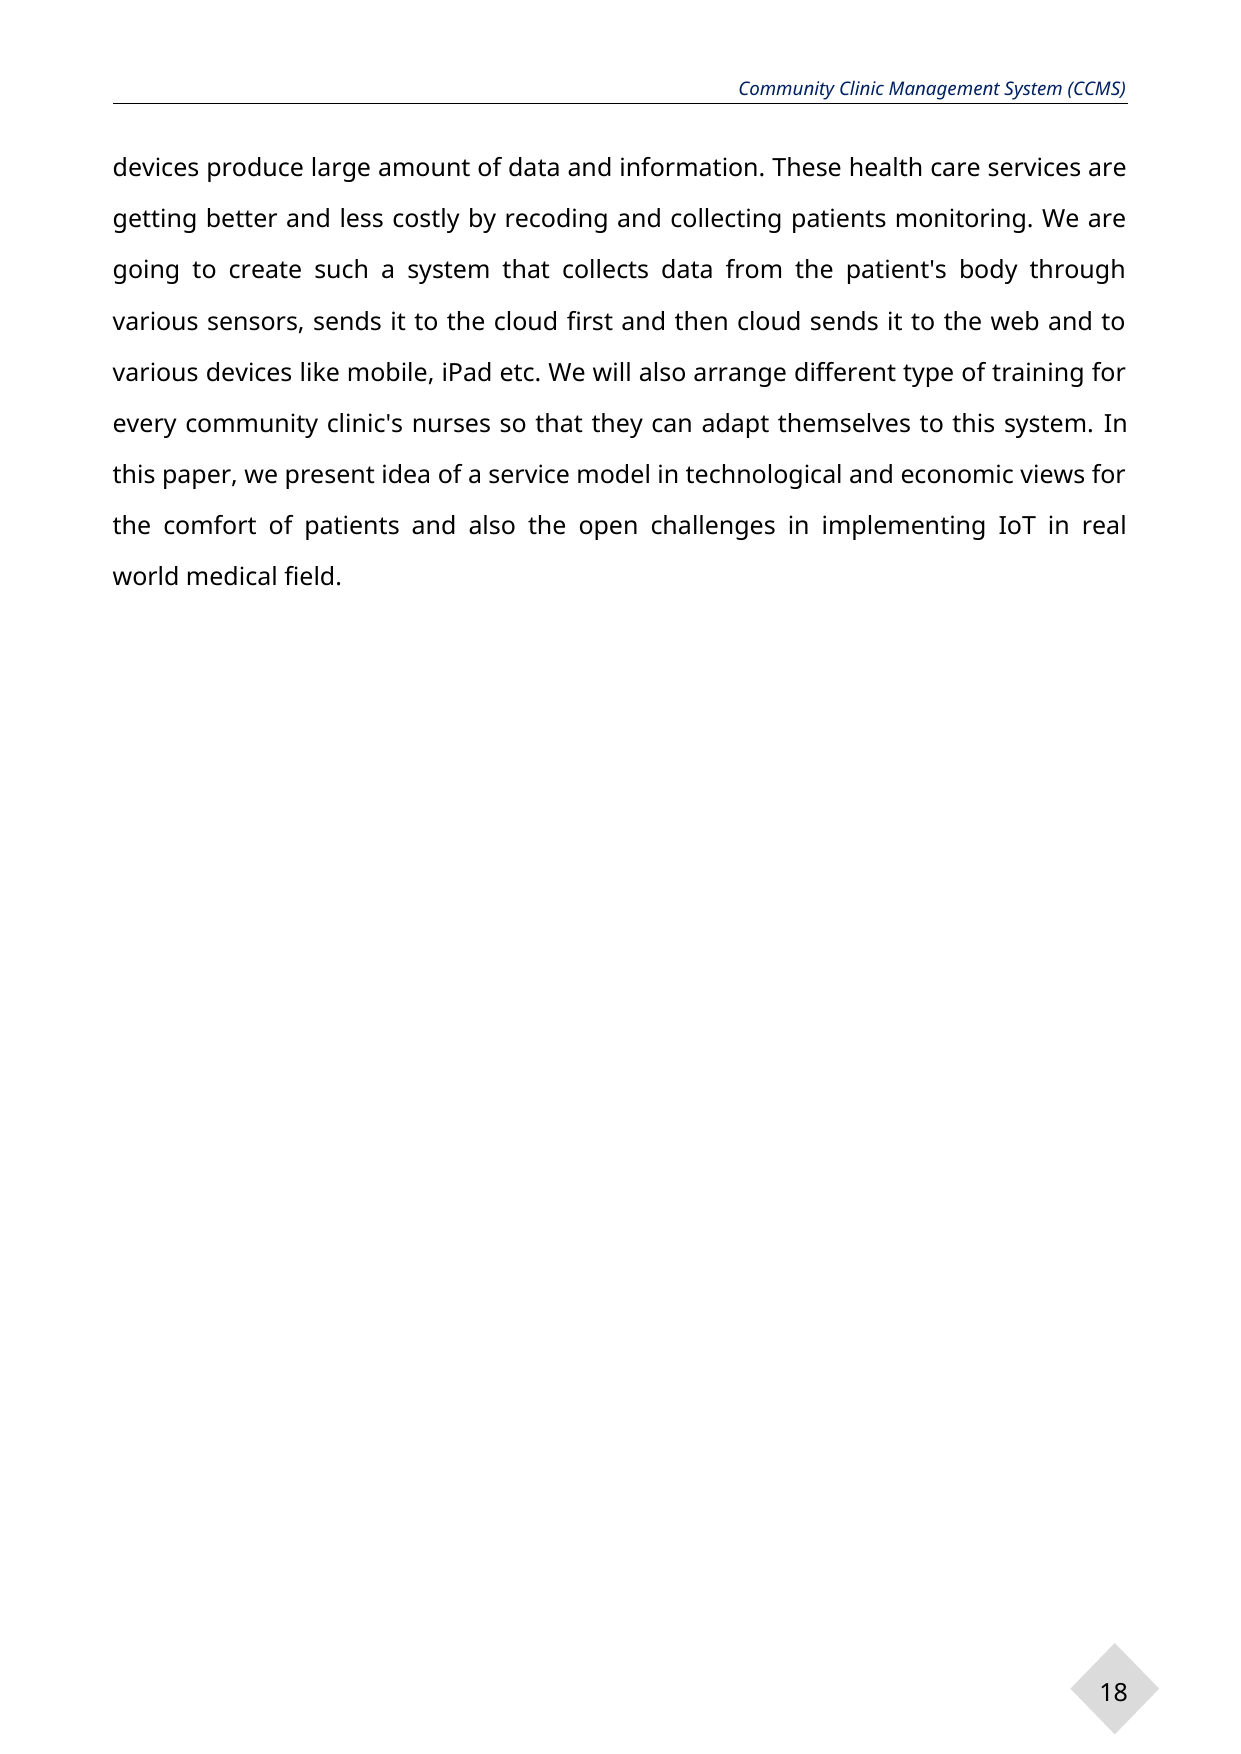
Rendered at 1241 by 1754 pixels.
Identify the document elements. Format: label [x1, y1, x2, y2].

text [112, 150, 1128, 592]
